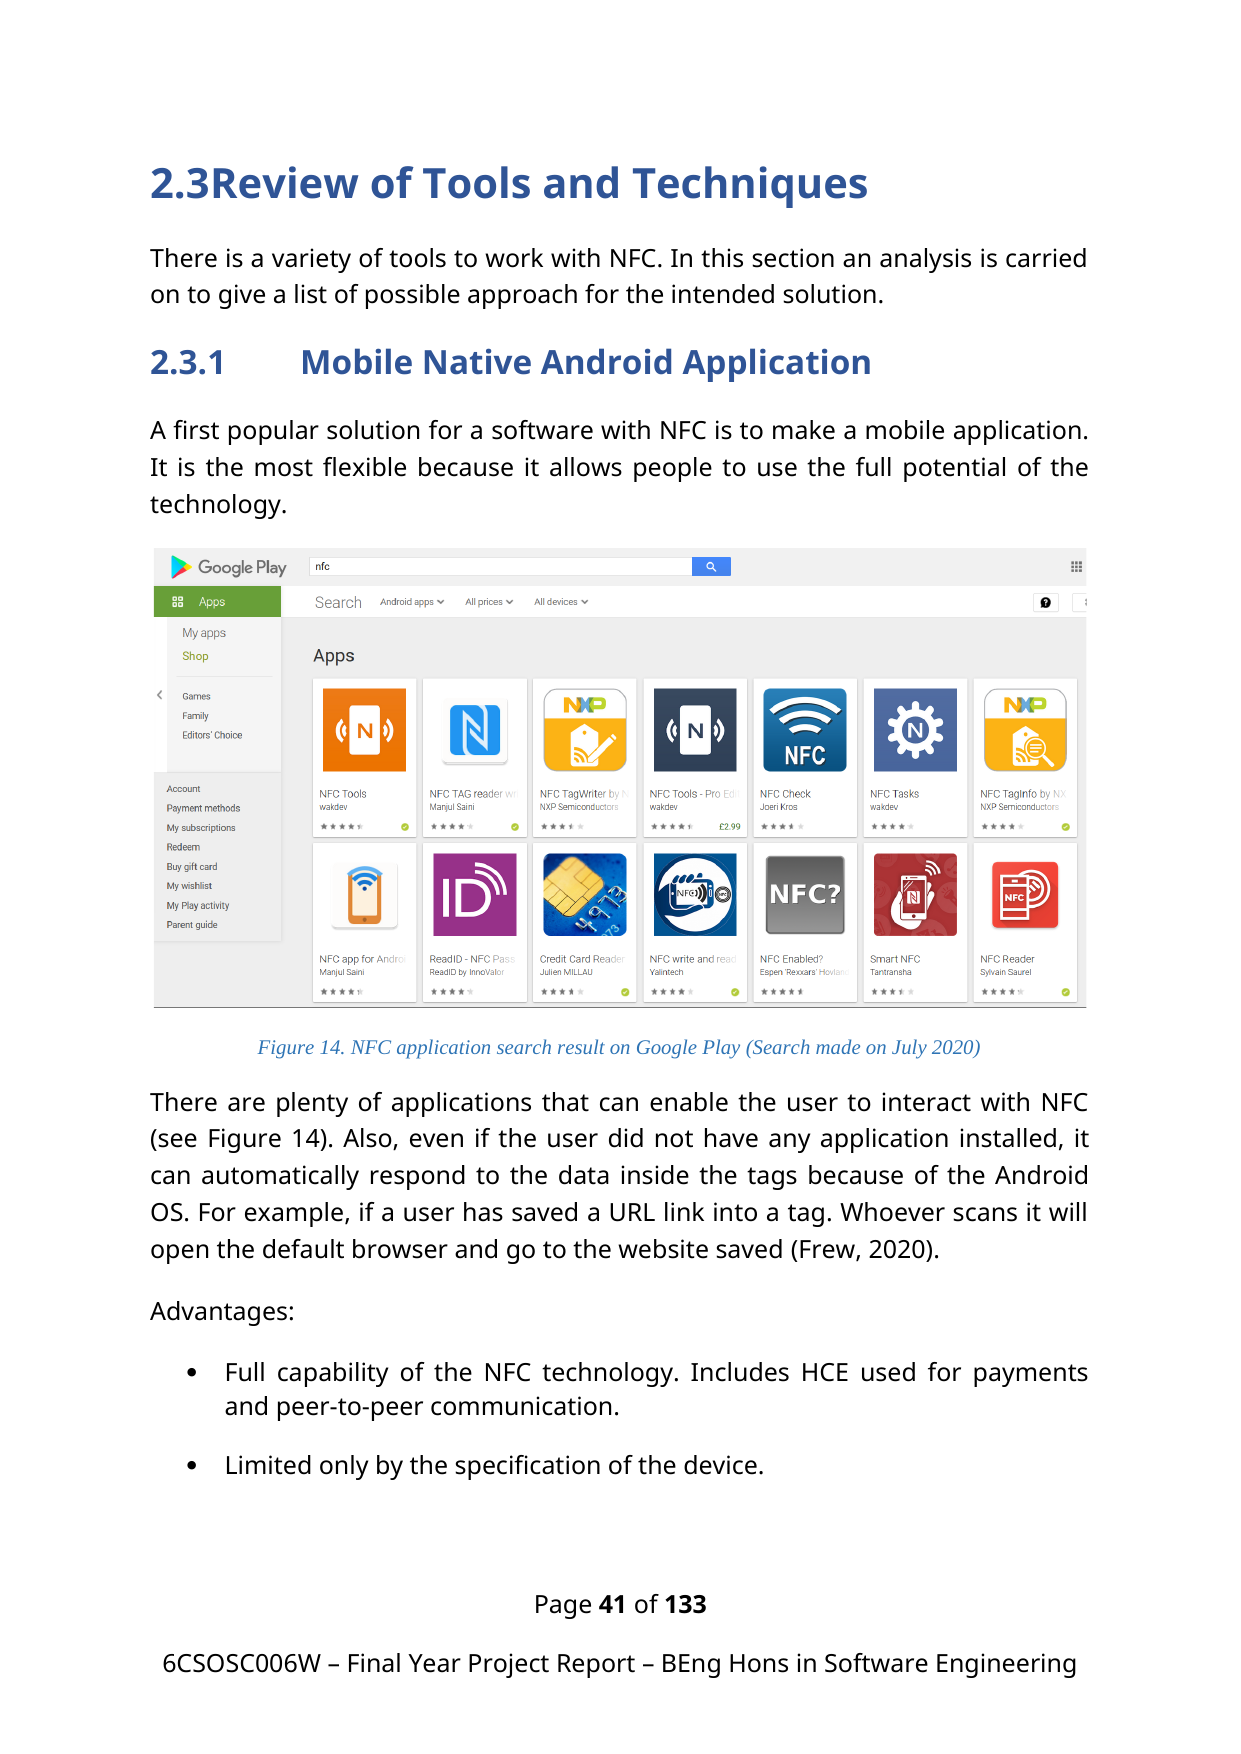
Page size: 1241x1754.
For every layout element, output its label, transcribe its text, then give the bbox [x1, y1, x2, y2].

list Full capability of the NFC technology. Includes HCE used for payments and peer-to-peer communication. [187, 1355, 1090, 1423]
text There is a variety of tools to work with NFC. In this section an analysis is carried on to give a list of possible approach for the intended solution. [150, 240, 1090, 311]
subtitle Mobile Native Android Application [150, 339, 1090, 384]
text Figure 14. NFC application search result on Google Play (Search made on July 2020) [150, 1035, 1090, 1059]
text There are plenty of applications that can enable the user to interact with NFC (see Figure 14). Also, even if the user did not have any application installed, it can automatically respond to the data inside the tags because of the Android OS. For example, if a user has saved a URL link into a tag. Whoever scans it will open the default browser and go to the website saved . [150, 1084, 1090, 1265]
text Advantages: [150, 1293, 1090, 1327]
text A first popular solution for a software with NFC is to make a mobile application. It is the most flexible because it allows people to use the full potential of the technology. [150, 413, 1090, 521]
list Limited only by the specification of the device. [187, 1448, 1090, 1482]
picture [153, 548, 1087, 1008]
subtitle Review of Tools and Techniques [150, 154, 1090, 211]
